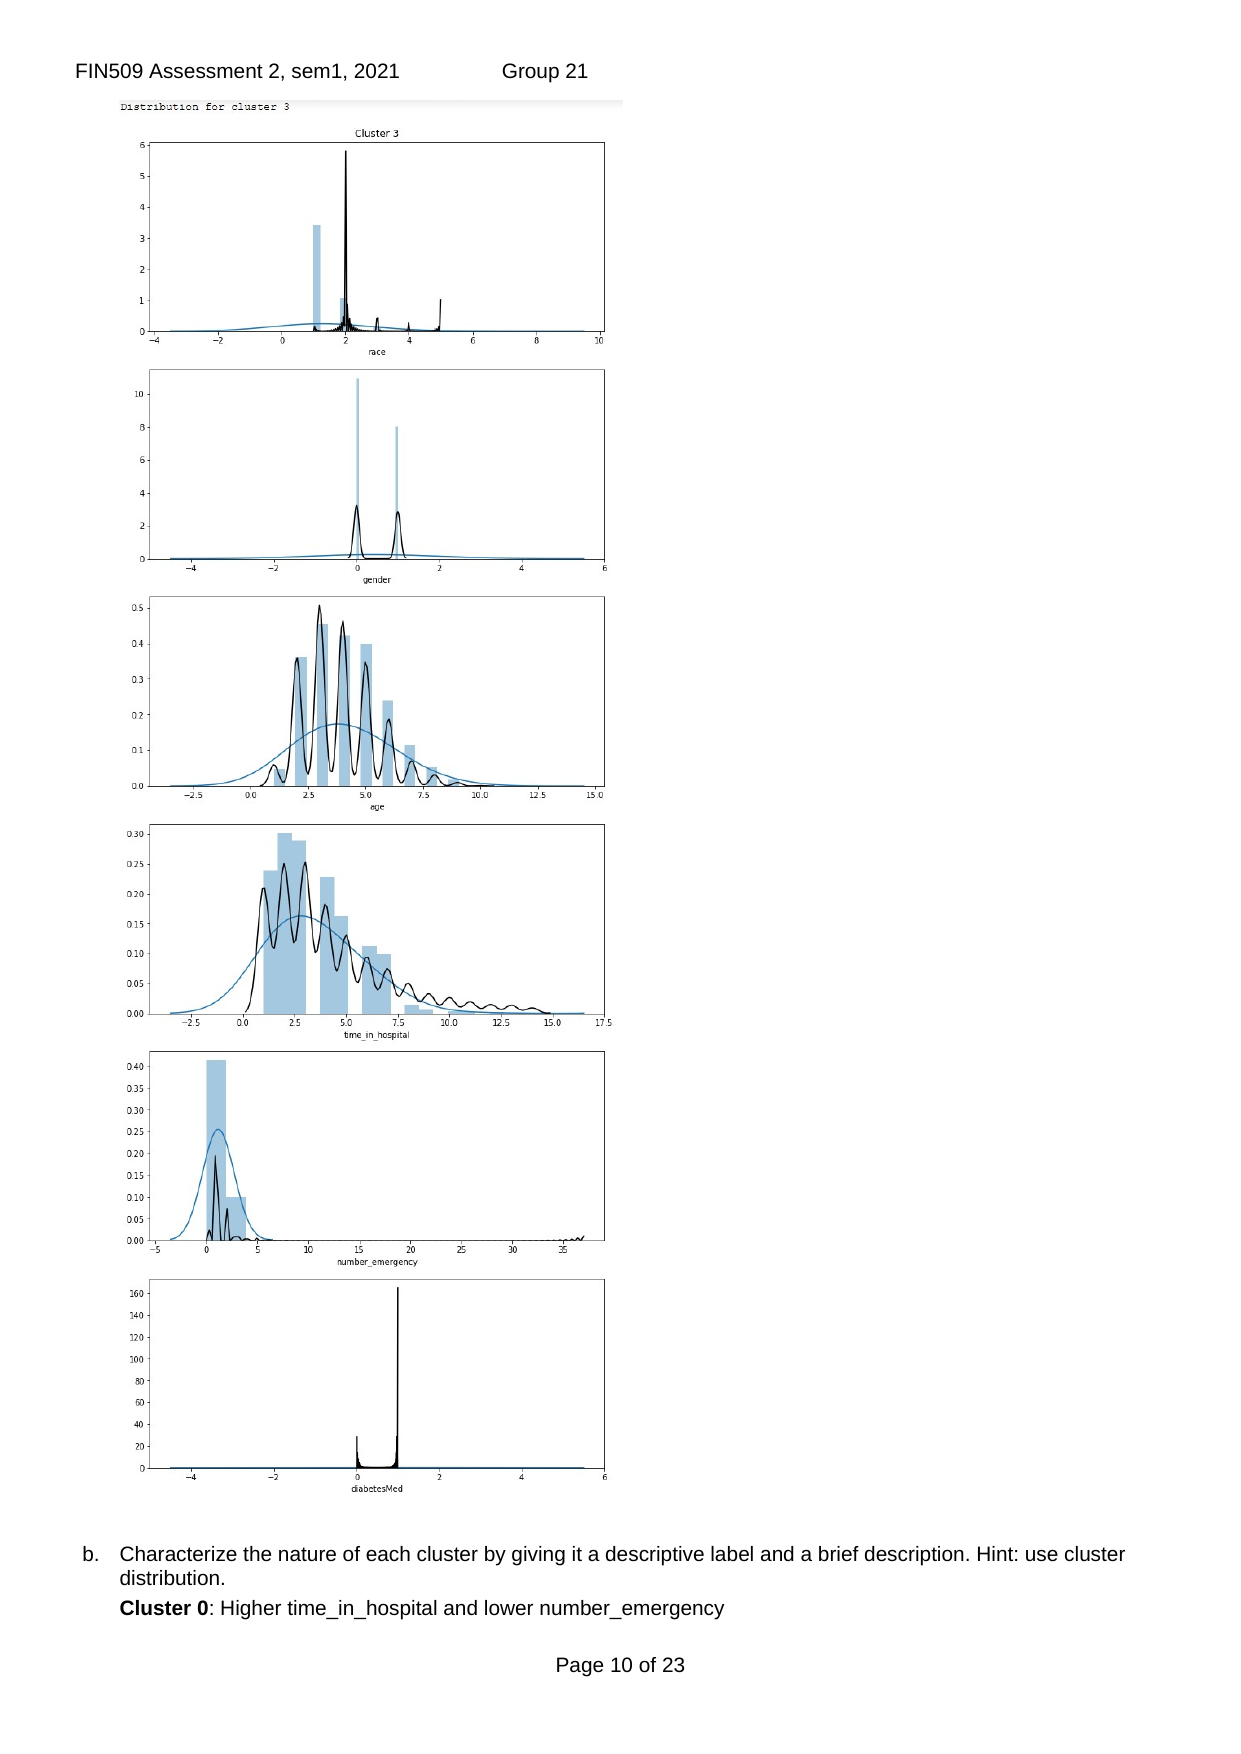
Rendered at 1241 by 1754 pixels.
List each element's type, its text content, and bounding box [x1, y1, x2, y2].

picture [119, 100, 623, 1493]
list Characterize the nature of each cluster by giving it a descriptive label and a brief description. Hint: use cluster distribution. [82, 1541, 1165, 1589]
list Cluster 0: Higher time_in_hospital and lower number_emergency [119, 1596, 1165, 1619]
